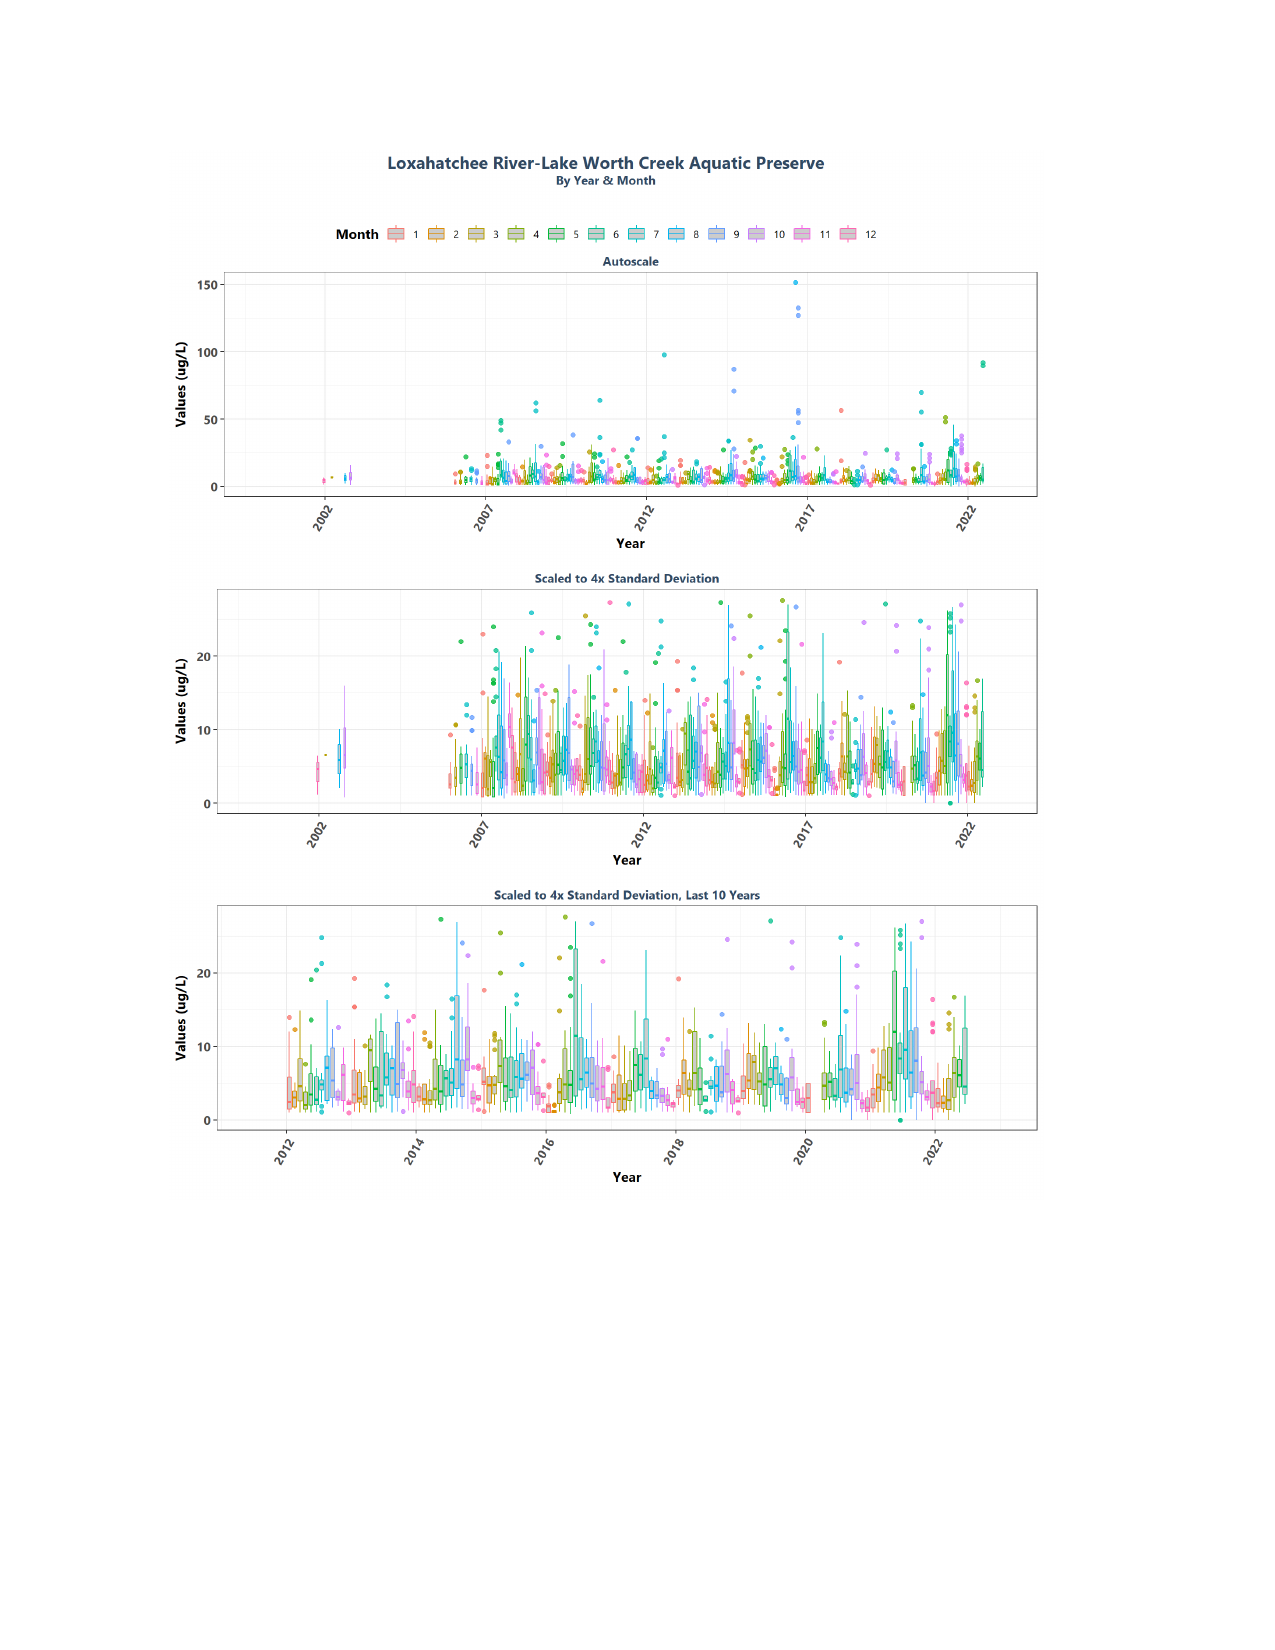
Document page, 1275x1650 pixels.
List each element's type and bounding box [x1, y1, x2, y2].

picture [168, 150, 1044, 1200]
